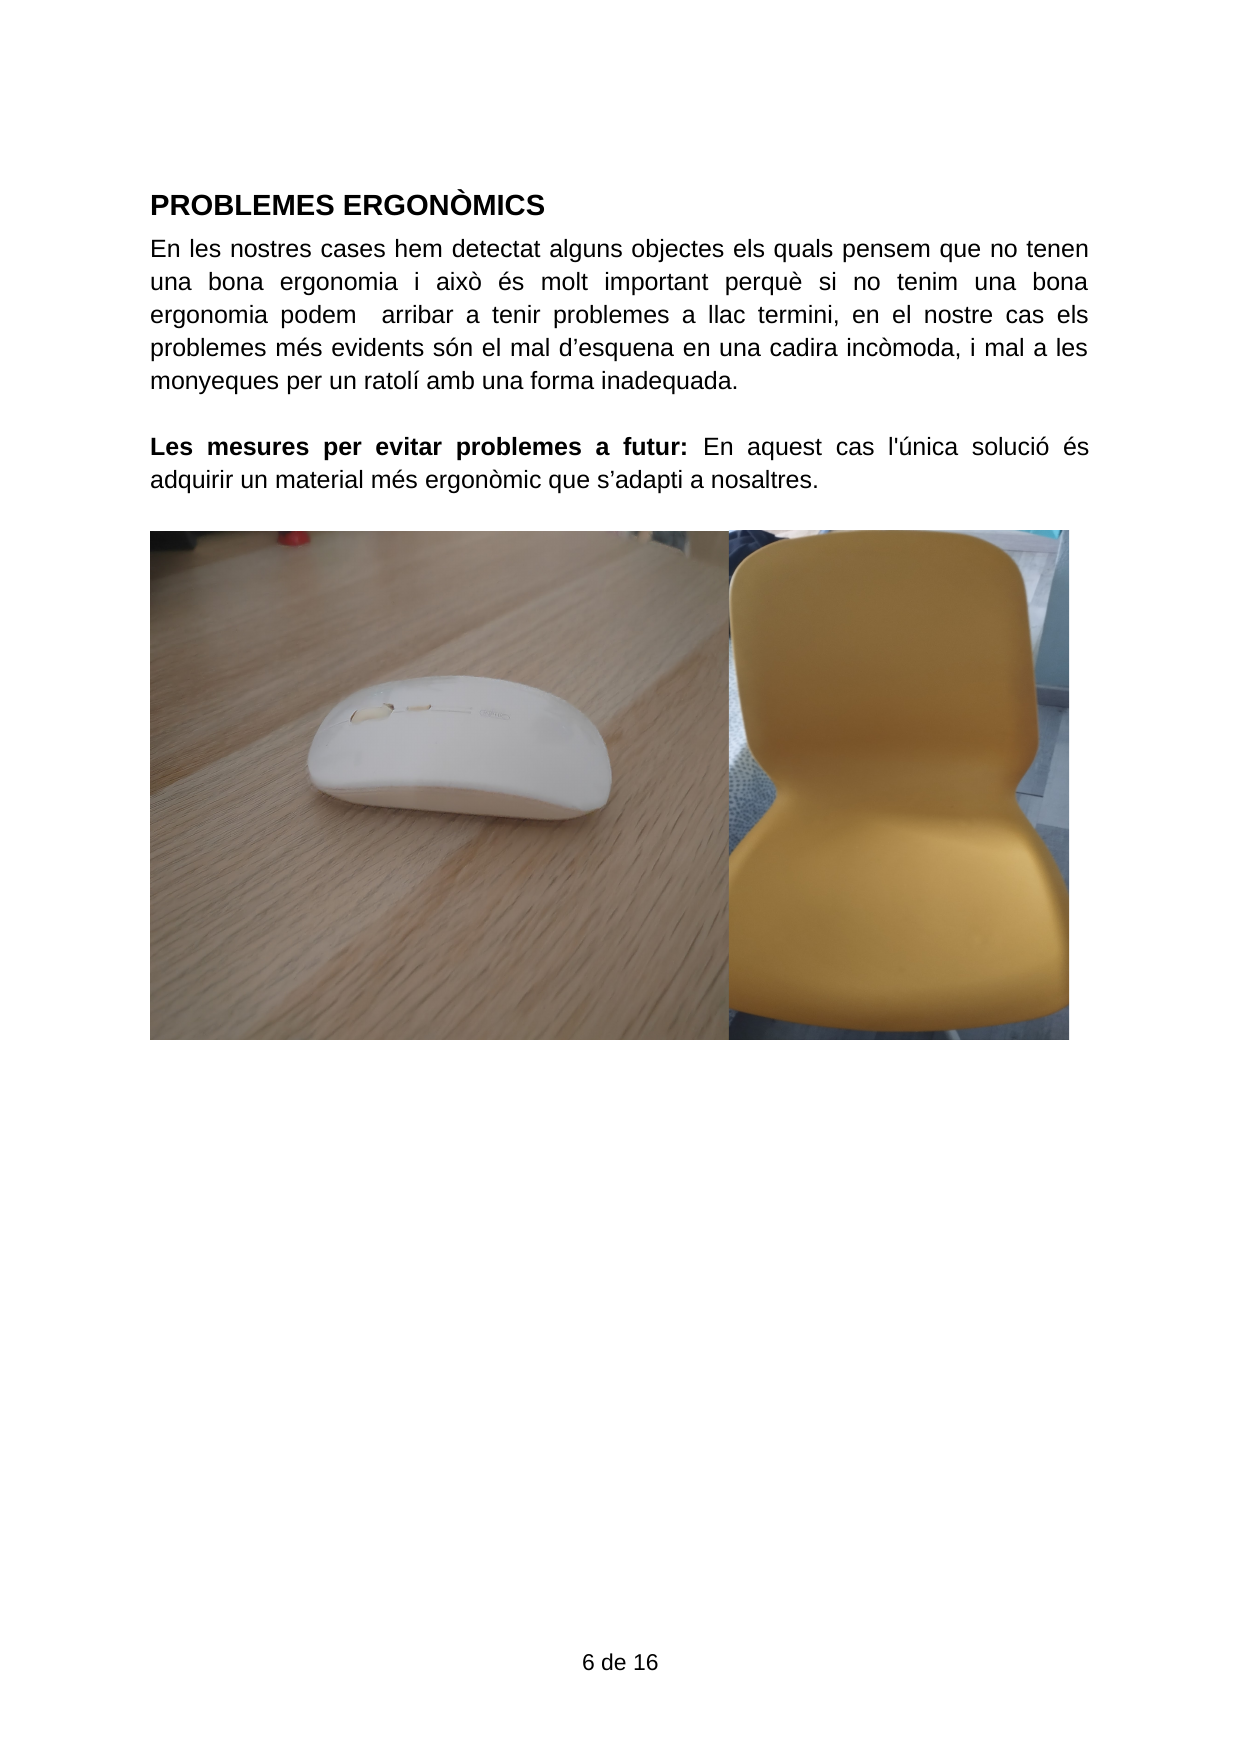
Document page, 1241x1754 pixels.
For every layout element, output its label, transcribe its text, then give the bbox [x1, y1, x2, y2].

text Les mesures per evitar problemes a futur: En aquest cas l'única solució és adquirir un material més ergonòmic que s’adapti a nosaltres. [150, 432, 1090, 493]
picture [150, 530, 1070, 1040]
text En les nostres cases hem detectat alguns objectes els quals pensem que no tenen una bona ergonomia i això és molt important perquè si no tenim una bona ergonomia podem arribar a tenir problemes a llac termini, en el nostre cas els problemes més evidents són el mal d’esquena en una cadira incòmoda, i mal a les monyeques per un ratolí amb una forma inadequada. [150, 233, 1090, 394]
subtitle PROBLEMES ERGONÒMICS [150, 187, 1090, 221]
